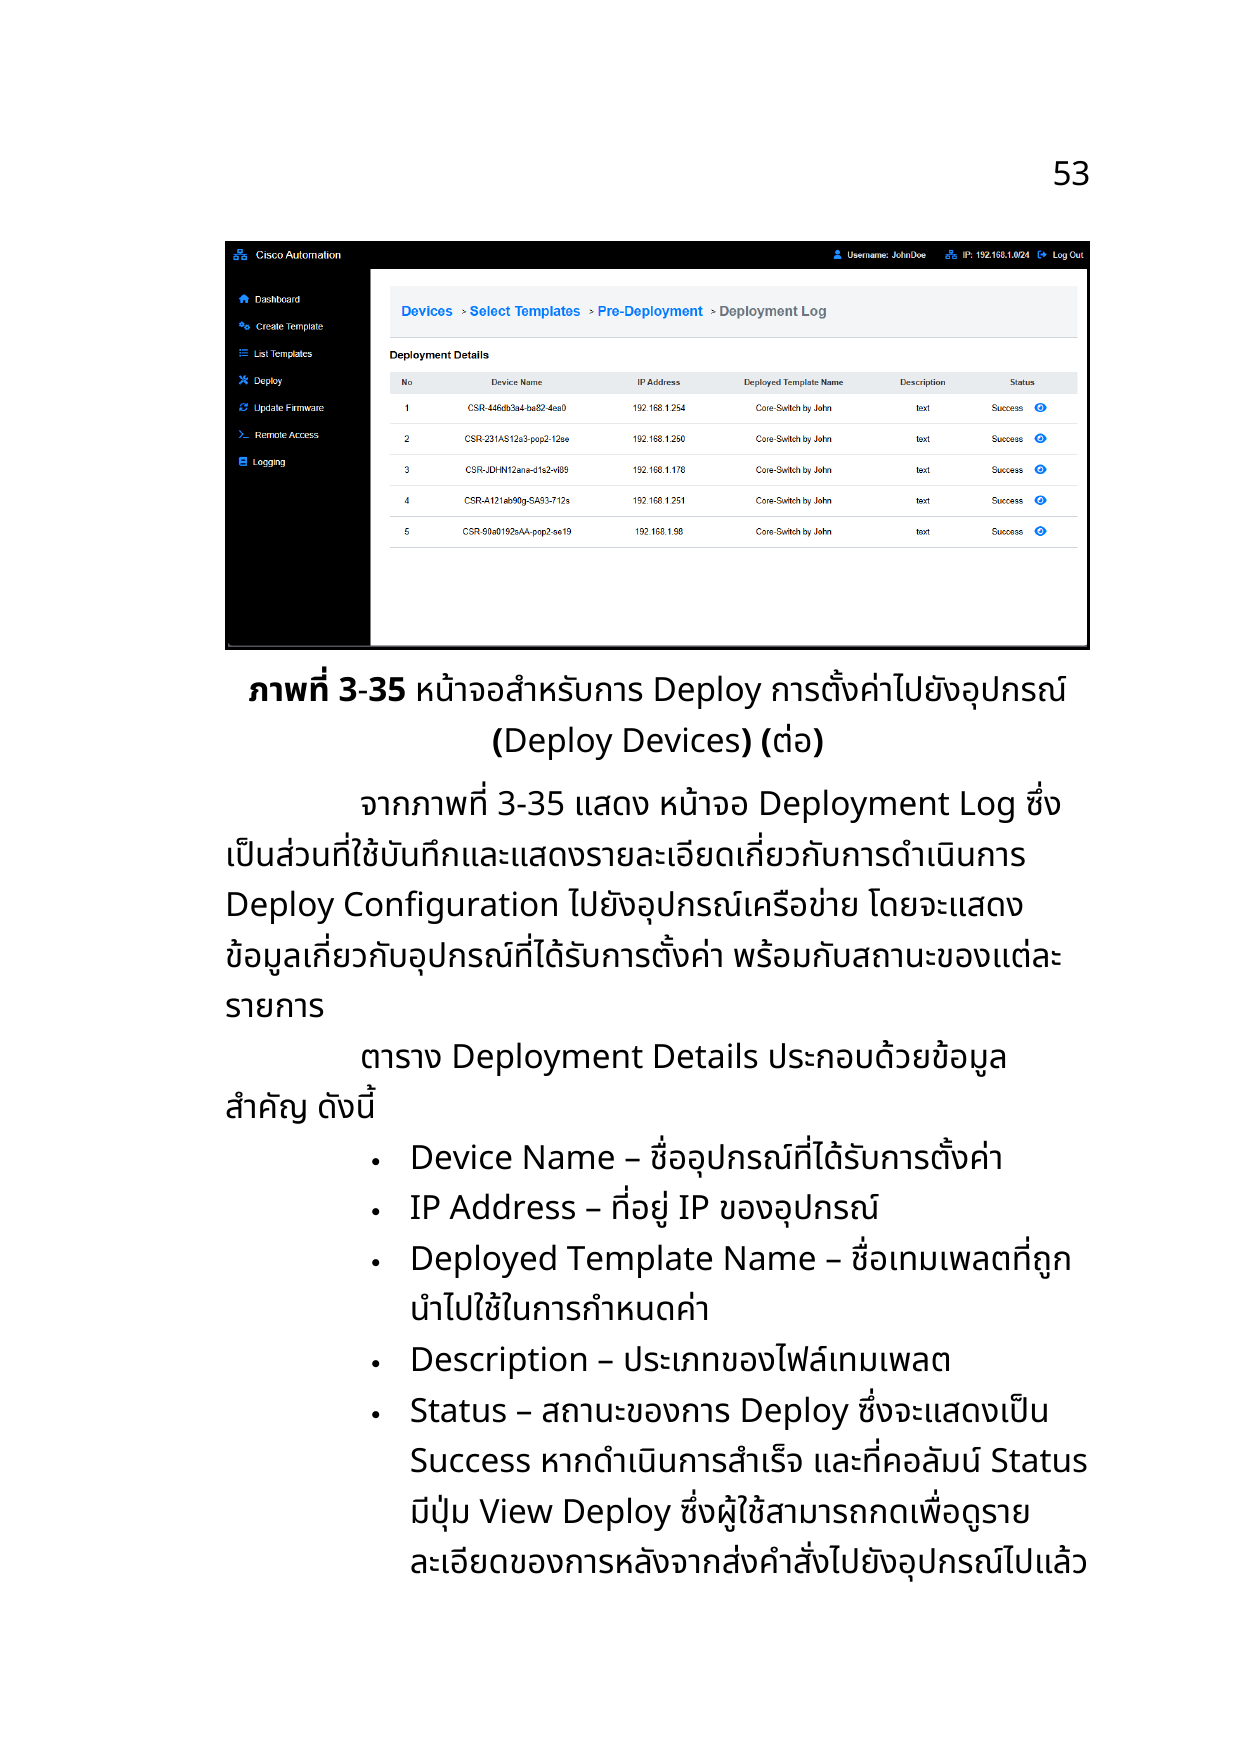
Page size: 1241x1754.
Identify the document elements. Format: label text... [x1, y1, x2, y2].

list IP Address – ที่อยู่ IP ของอุปกรณ์ [372, 1184, 1090, 1235]
picture [228, 244, 1087, 647]
text จากภาพที่ 3-35 แสดง หน้าจอ Deployment Log ซึ่งเป็นส่วนที่ใช้บันทึกและแสดงรายละเอียดเกี่ยวกับการดำเนินการ Deploy Configuration ไปยังอุปกรณ์เครือข่าย โดยจะแสดงข้อมูลเกี่ยวกับอุปกรณ์ที่ได้รับการตั้งค่า พร้อมกับสถานะของแต่ละรายการ [225, 780, 1090, 1032]
list Deployed Template Name – ชื่อเทมเพลตที่ถูกนำไปใช้ในการกำหนดค่า [372, 1235, 1090, 1336]
list Status – สถานะของการ Deploy ซึ่งจะแสดงเป็น Success หากดำเนินการสำเร็จ และที่คอลัมน์ Status มีปุ่ม View Deploy ซึ่งผู้ใช้สามารถกดเพื่อดูรายละเอียดของการหลังจากส่งคำสั่งไปยังอุปกรณ์ไปแล้ว [372, 1386, 1090, 1589]
text ภาพที่ 3-35 หน้าจอสำหรับการ Deploy การตั้งค่าไปยังอุปกรณ์ (Deploy Devices) (ต่อ) [225, 666, 1090, 767]
list Device Name – ชื่ออุปกรณ์ที่ได้รับการตั้งค่า [372, 1133, 1090, 1184]
list Description – ประเภทของไฟล์เทมเพลต [372, 1336, 1090, 1386]
text ตาราง Deployment Details ประกอบด้วยข้อมูลสำคัญ ดังนี้ [225, 1032, 1090, 1133]
